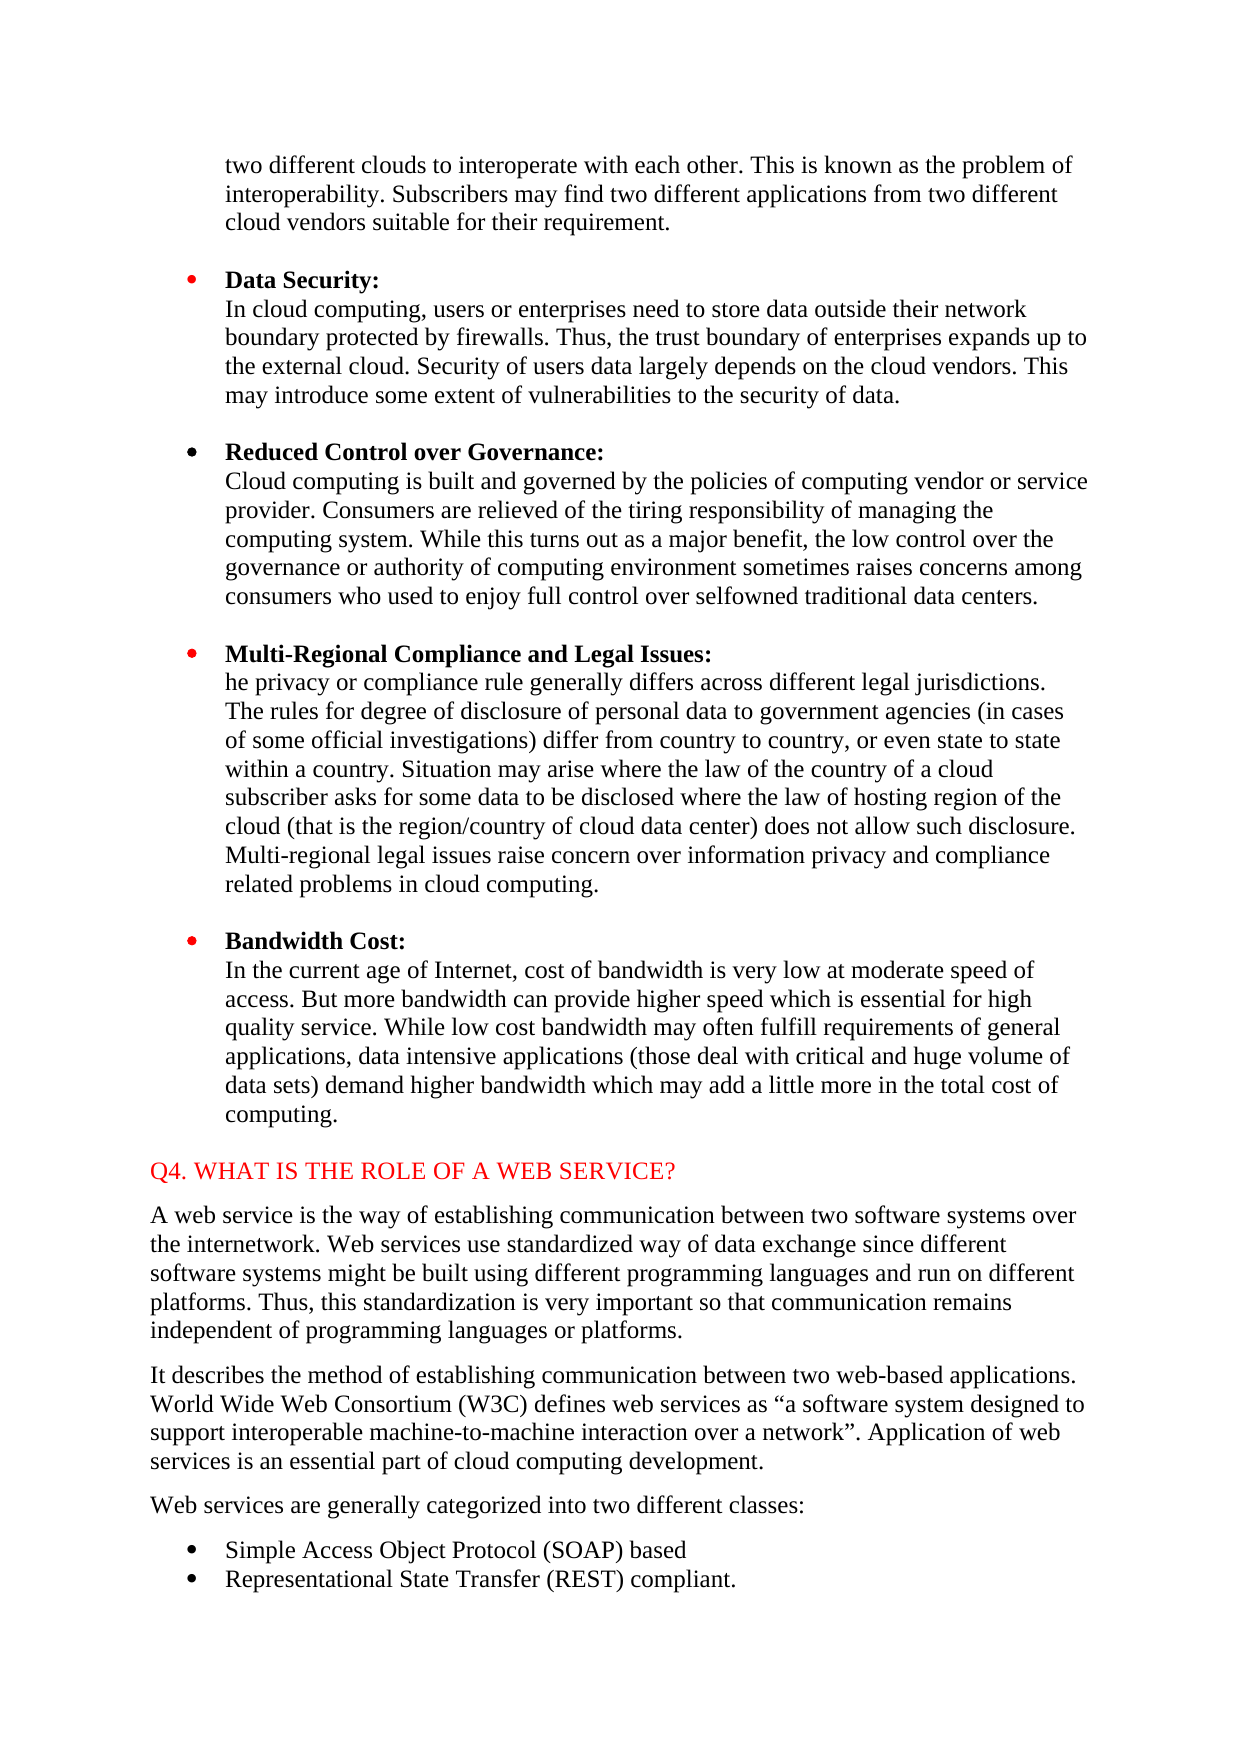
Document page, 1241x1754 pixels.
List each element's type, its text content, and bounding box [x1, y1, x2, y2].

list Simple Access Object Protocol (SOAP) based [187, 1535, 1090, 1564]
list Bandwidth Cost: [187, 926, 1090, 955]
list Representational State Transfer (REST) compliant. [187, 1564, 1090, 1592]
text Multi-regional legal issues raise concern over information privacy and compliance related problems in cloud computing. [225, 840, 1090, 897]
list Data Security: [187, 265, 1090, 294]
text A web service is the way of establishing communication between two software systems over the internetwork. Web services use standardized way of data exchange since different software systems might be built using different programming languages and run on different platforms. Thus, this standardization is very important so that communication remains independent of programming languages or platforms. [150, 1201, 1090, 1344]
text It describes the method of establishing communication between two web-based applications. World Wide Web Consortium (W3C) defines web services as “a software system designed to support interoperable machine-to-machine interaction over a network”. Application of web services is an essential part of cloud computing development. [150, 1360, 1090, 1475]
text In the current age of Internet, cost of bandwidth is very low at moderate speed of access. But more bandwidth can provide higher speed which is essential for high quality service. While low cost bandwidth may often fulfill requirements of general applications, data intensive applications (those deal with critical and huge volume of data sets) demand higher bandwidth which may add a little more in the total cost of computing. [225, 955, 1090, 1127]
text he privacy or compliance rule generally differs across different legal jurisdictions. The rules for degree of disclosure of personal data to government agencies (in cases of some official investigations) differ from country to country, or even state to state within a country. Situation may arise where the law of the country of a cloud subscriber asks for some data to be disclosed where the law of hosting region of the cloud (that is the region/country of cloud data center) does not allow such disclosure. [225, 667, 1090, 840]
list Multi-Regional Compliance and Legal Issues: [187, 639, 1090, 667]
text Web services are generally categorized into two different classes: [150, 1491, 1090, 1519]
text In cloud computing, users or enterprises need to store data outside their network boundary protected by firewalls. Thus, the trust boundary of enterprises expands up to the external cloud. Security of users data largely depends on the cloud vendors. This may introduce some extent of vulnerabilities to the security of data. [225, 294, 1090, 409]
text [225, 150, 1090, 236]
text Cloud computing is built and governed by the policies of computing vendor or service provider. Consumers are relieved of the tiring responsibility of managing the computing system. While this turns out as a major benefit, the low control over the governance or authority of computing environment sometimes raises concerns among consumers who used to enjoy full control over selfowned traditional data centers. [225, 466, 1090, 610]
list Reduced Control over Governance: [187, 437, 1090, 466]
text Q4. WHAT IS THE ROLE OF A WEB SERVICE? [150, 1156, 1090, 1185]
